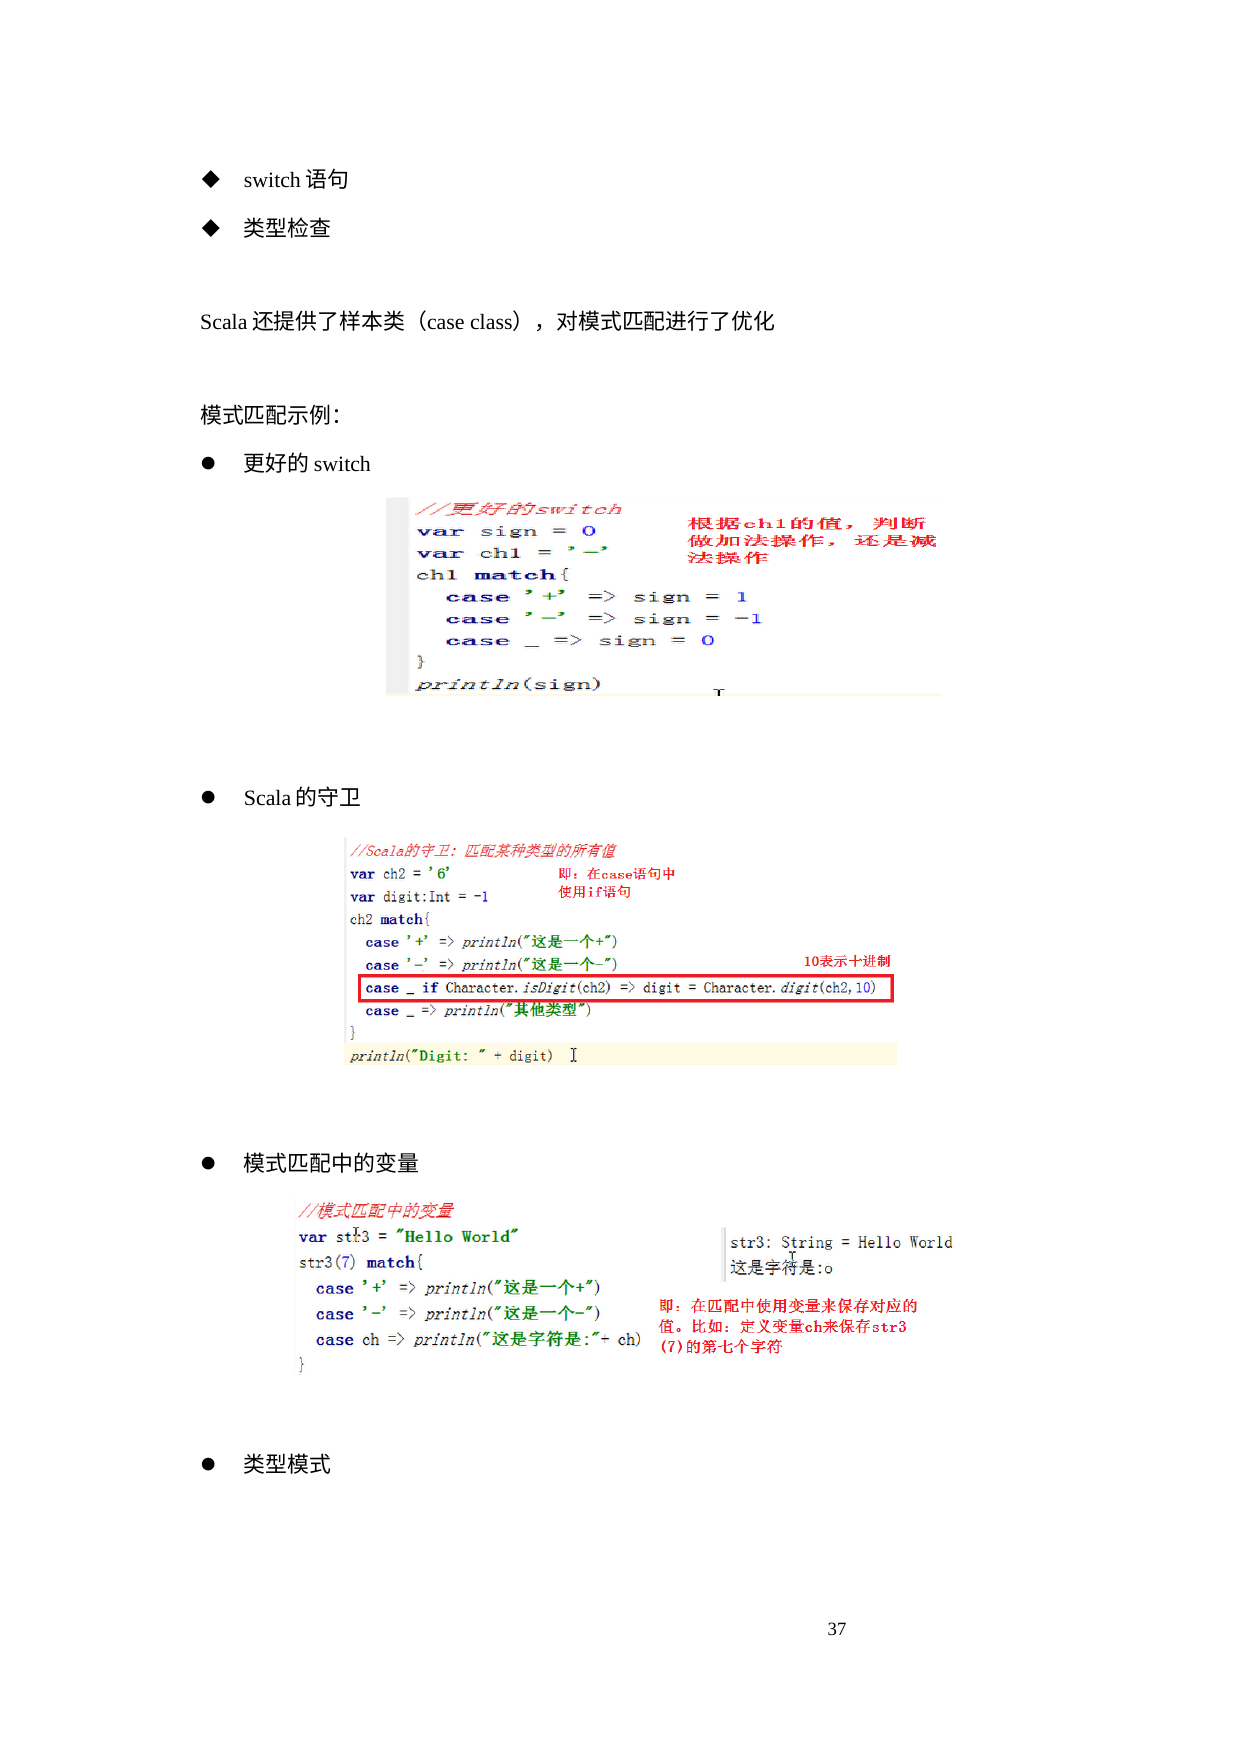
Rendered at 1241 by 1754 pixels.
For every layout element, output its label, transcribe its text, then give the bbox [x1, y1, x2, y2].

picture [343, 827, 898, 1065]
list 模式匹配中的变量 [200, 1145, 1128, 1178]
list Scala还提供了样本类（case class），对模式匹配进行了优化 [156, 304, 1128, 336]
list 类型检查 [200, 210, 1128, 243]
list Scala的守卫 [200, 779, 1128, 812]
list 更好的switch [200, 446, 1128, 478]
picture [281, 1193, 960, 1380]
picture [385, 493, 943, 696]
list 模式匹配示例： [156, 397, 1128, 430]
list switch语句 [200, 162, 1128, 194]
list 类型模式 [200, 1446, 1128, 1479]
